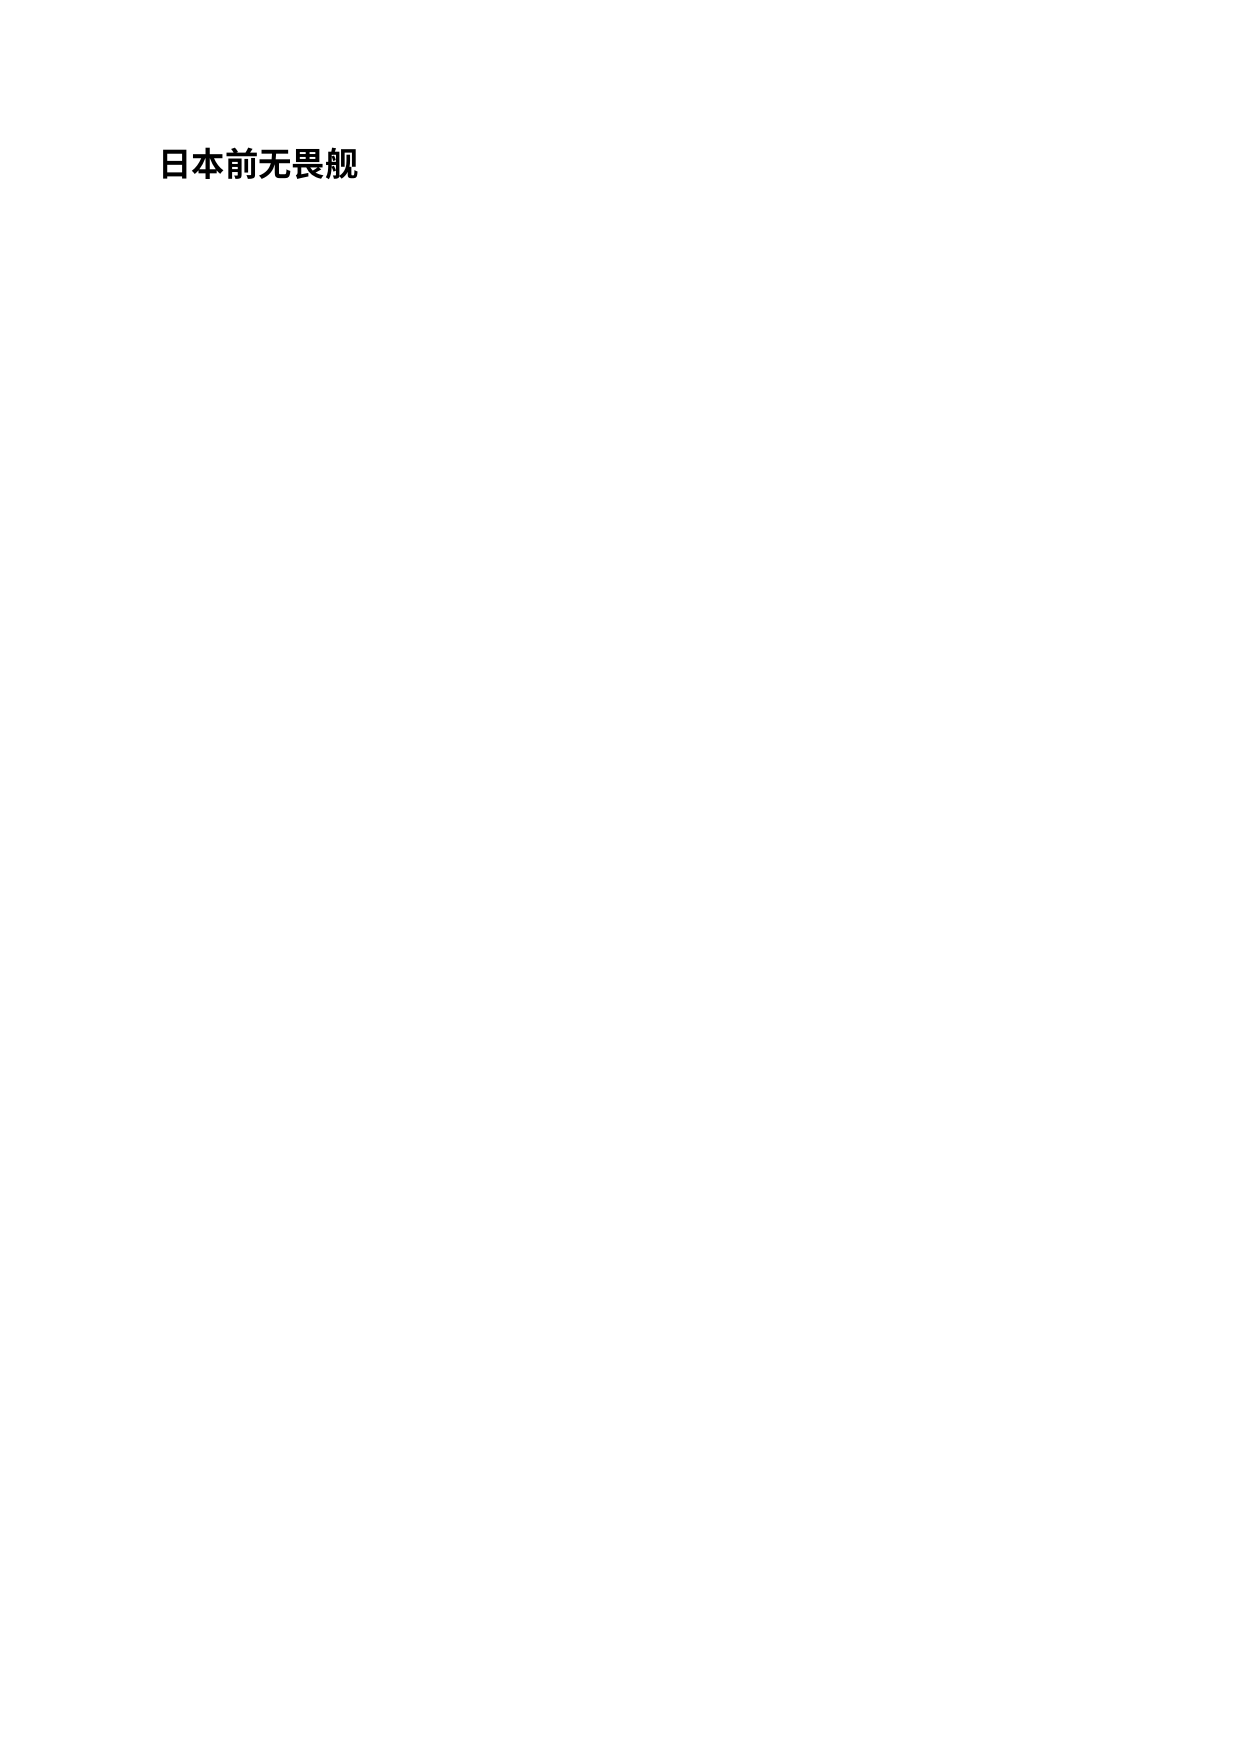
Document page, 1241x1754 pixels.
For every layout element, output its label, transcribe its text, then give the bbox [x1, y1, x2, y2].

subtitle 日本前无畏舰 [158, 129, 1082, 194]
